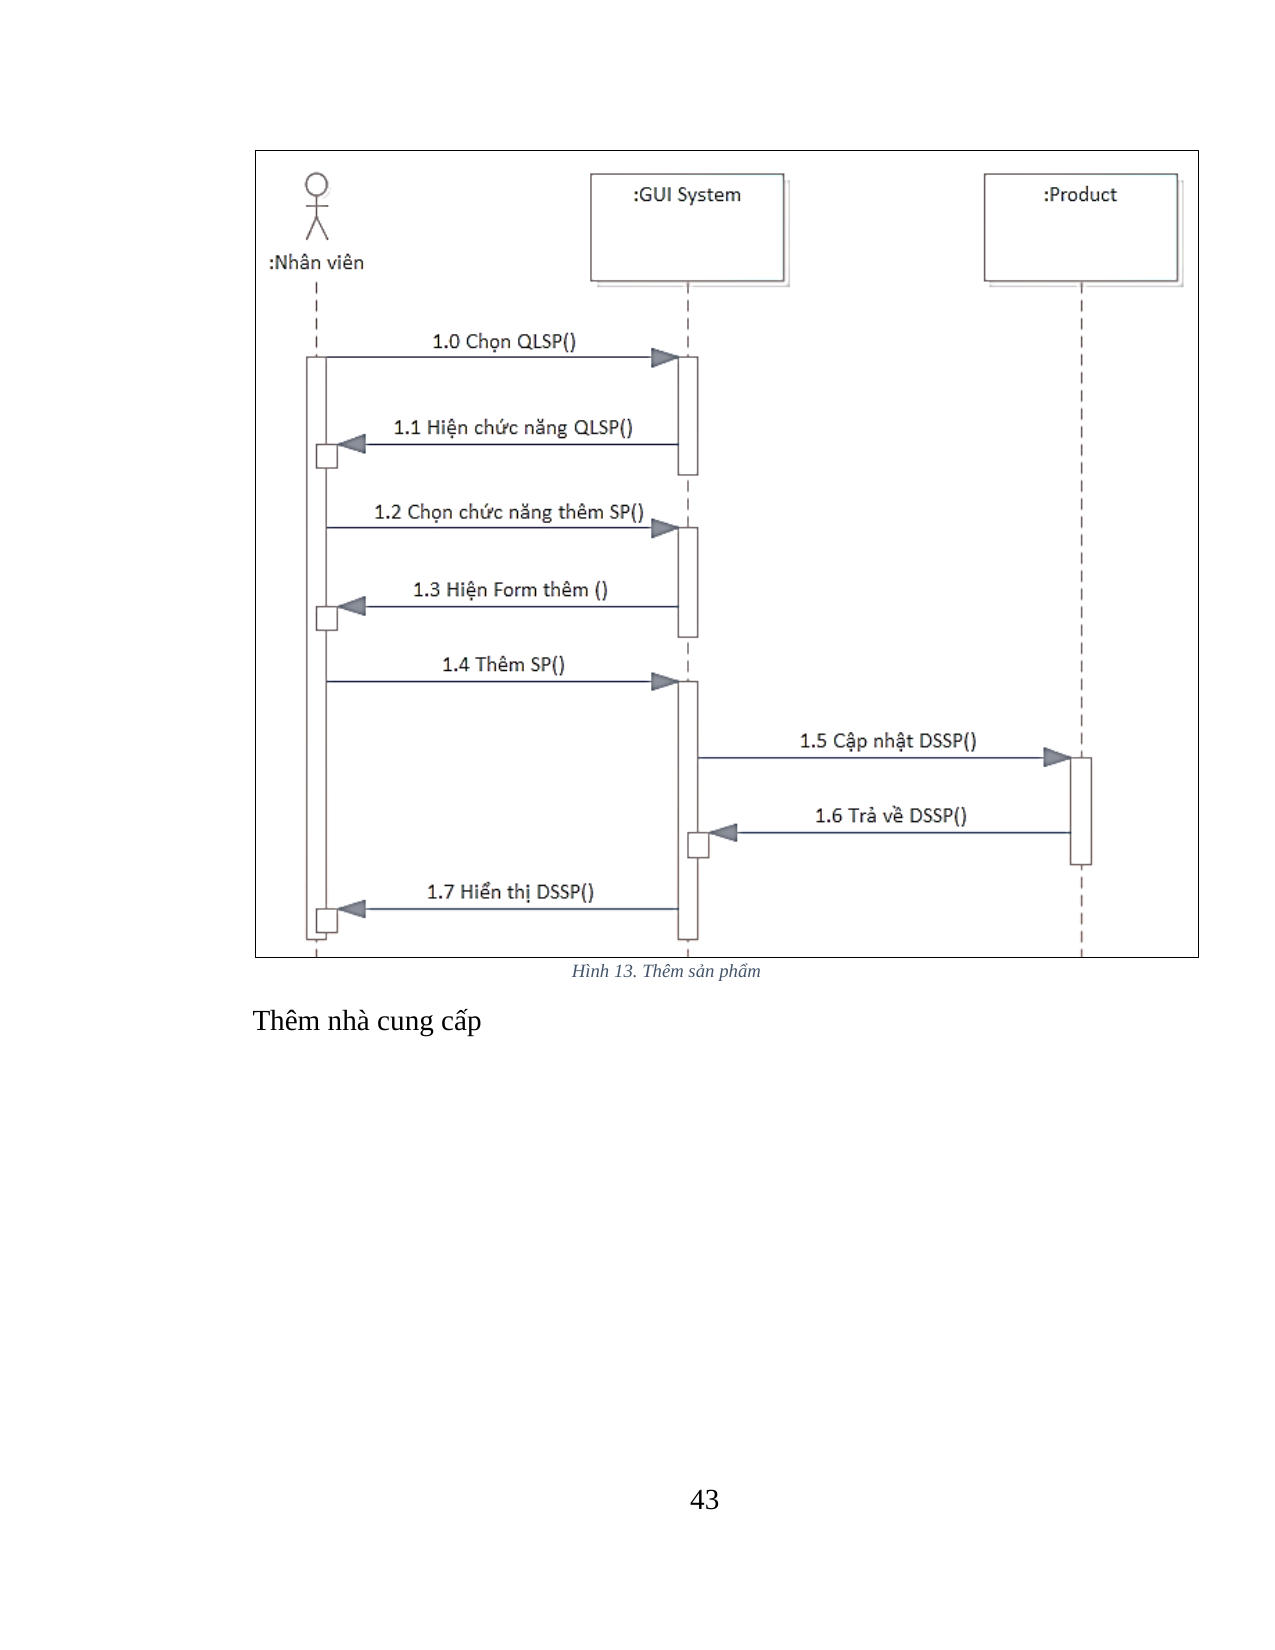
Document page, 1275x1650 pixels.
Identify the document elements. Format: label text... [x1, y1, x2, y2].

text Thêm nhà cung cấp [177, 1003, 1157, 1036]
picture [256, 151, 1198, 957]
